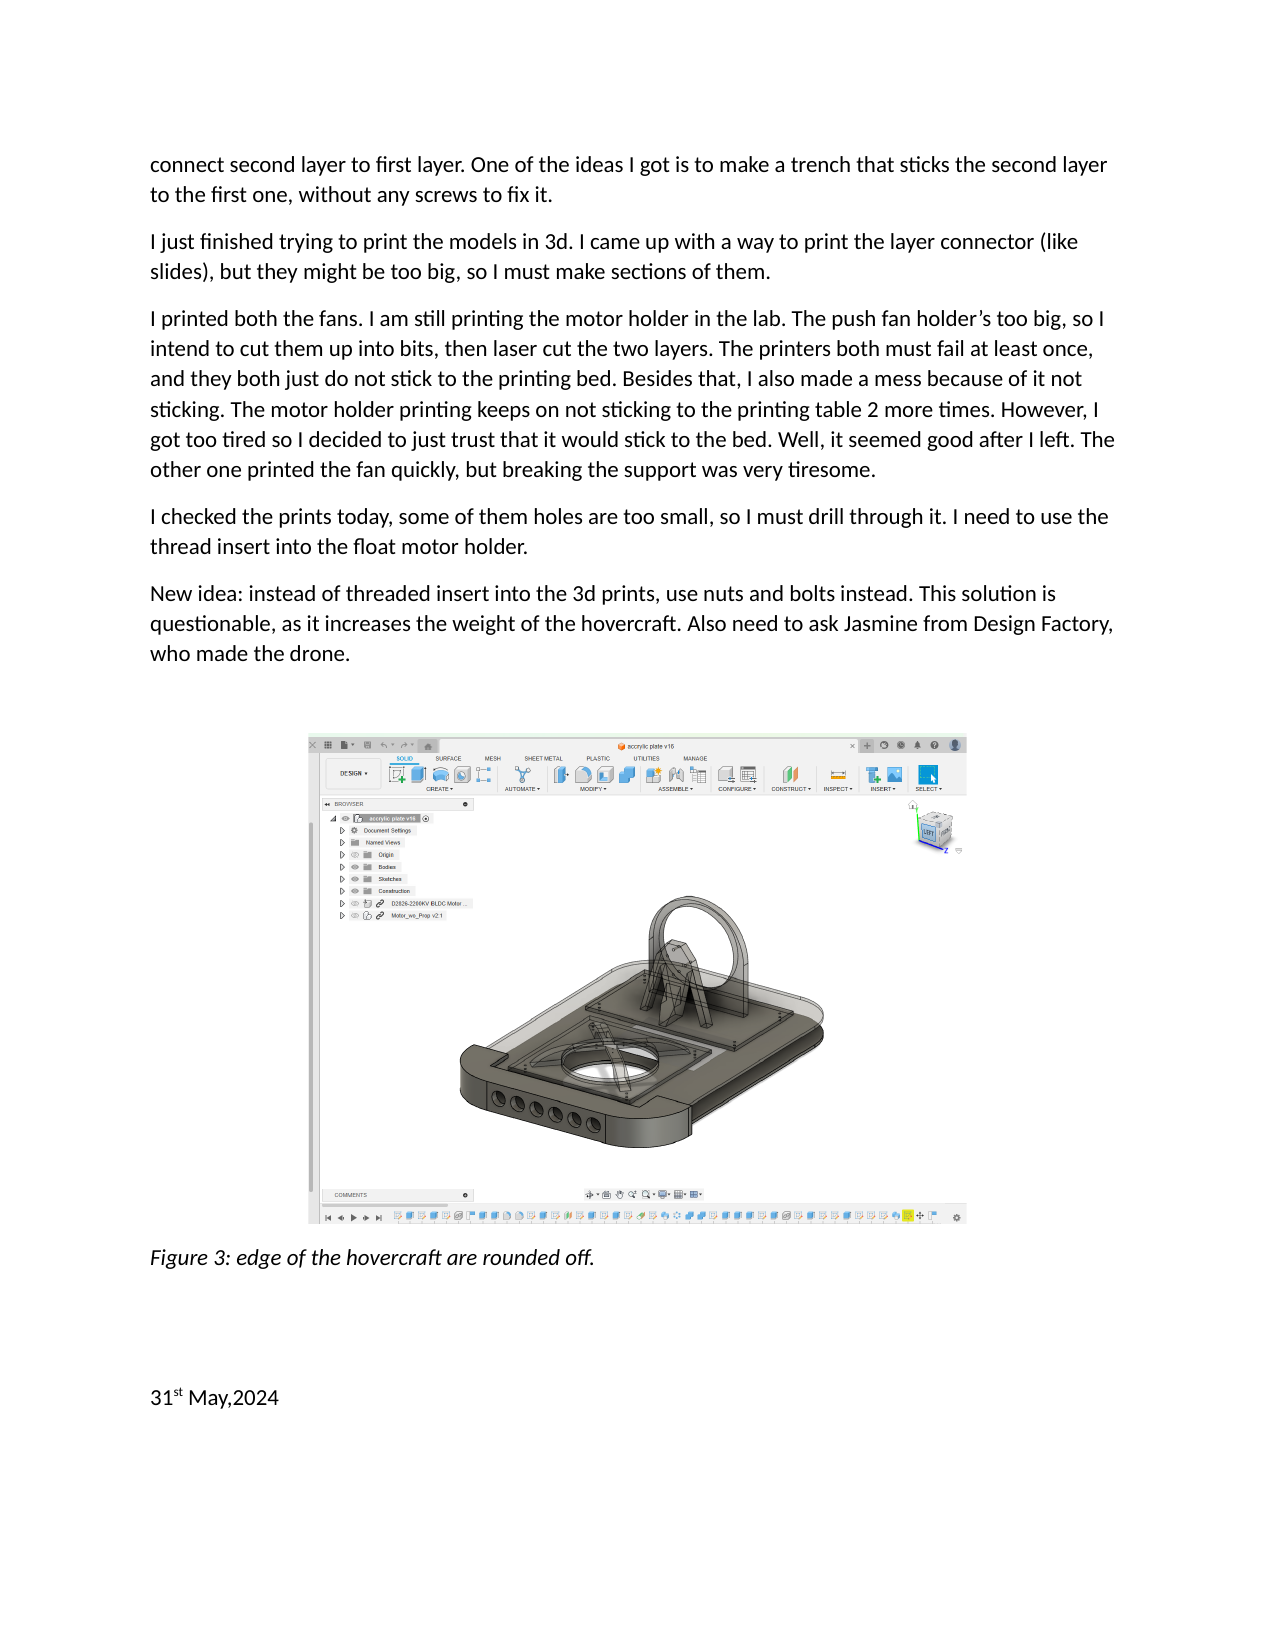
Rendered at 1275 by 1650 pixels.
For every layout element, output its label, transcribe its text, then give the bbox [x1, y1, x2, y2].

text I printed both the fans. I am still printing the motor holder in the lab. The push fan holder’s too big, so I intend to cut them up into bits, then laser cut the two layers. The printers both must fail at least once, and they both just do not stick to the printing bed. Besides that, I also made a mess because of it not sticking. The motor holder printing keeps on not sticking to the printing table 2 more times. However, I got too tired so I decided to just trust that it would stick to the bed. Well, it seemed good after I left. The other one printed the fan quickly, but breaking the support was very tiresome. [150, 304, 1125, 483]
text 31st May,2024 [150, 1383, 1125, 1411]
text Figure 3: edge of the hovercraft are rounded off. [150, 1243, 1125, 1271]
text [150, 150, 1125, 208]
picture [308, 733, 967, 1224]
text I checked the prints today, some of them holes are too small, so I must drill through it. I need to use the thread insert into the float motor holder. [150, 502, 1125, 560]
text I just finished trying to print the models in 3d. I came up with a way to print the layer connector (like slides), but they might be too big, so I must make sections of them. [150, 227, 1125, 285]
text New idea: instead of threaded insert into the 3d prints, use nuts and bolts instead. This solution is questionable, as it increases the weight of the hovercraft. Also need to ask Jasmine from Design Factory, who made the drone. [150, 579, 1125, 668]
